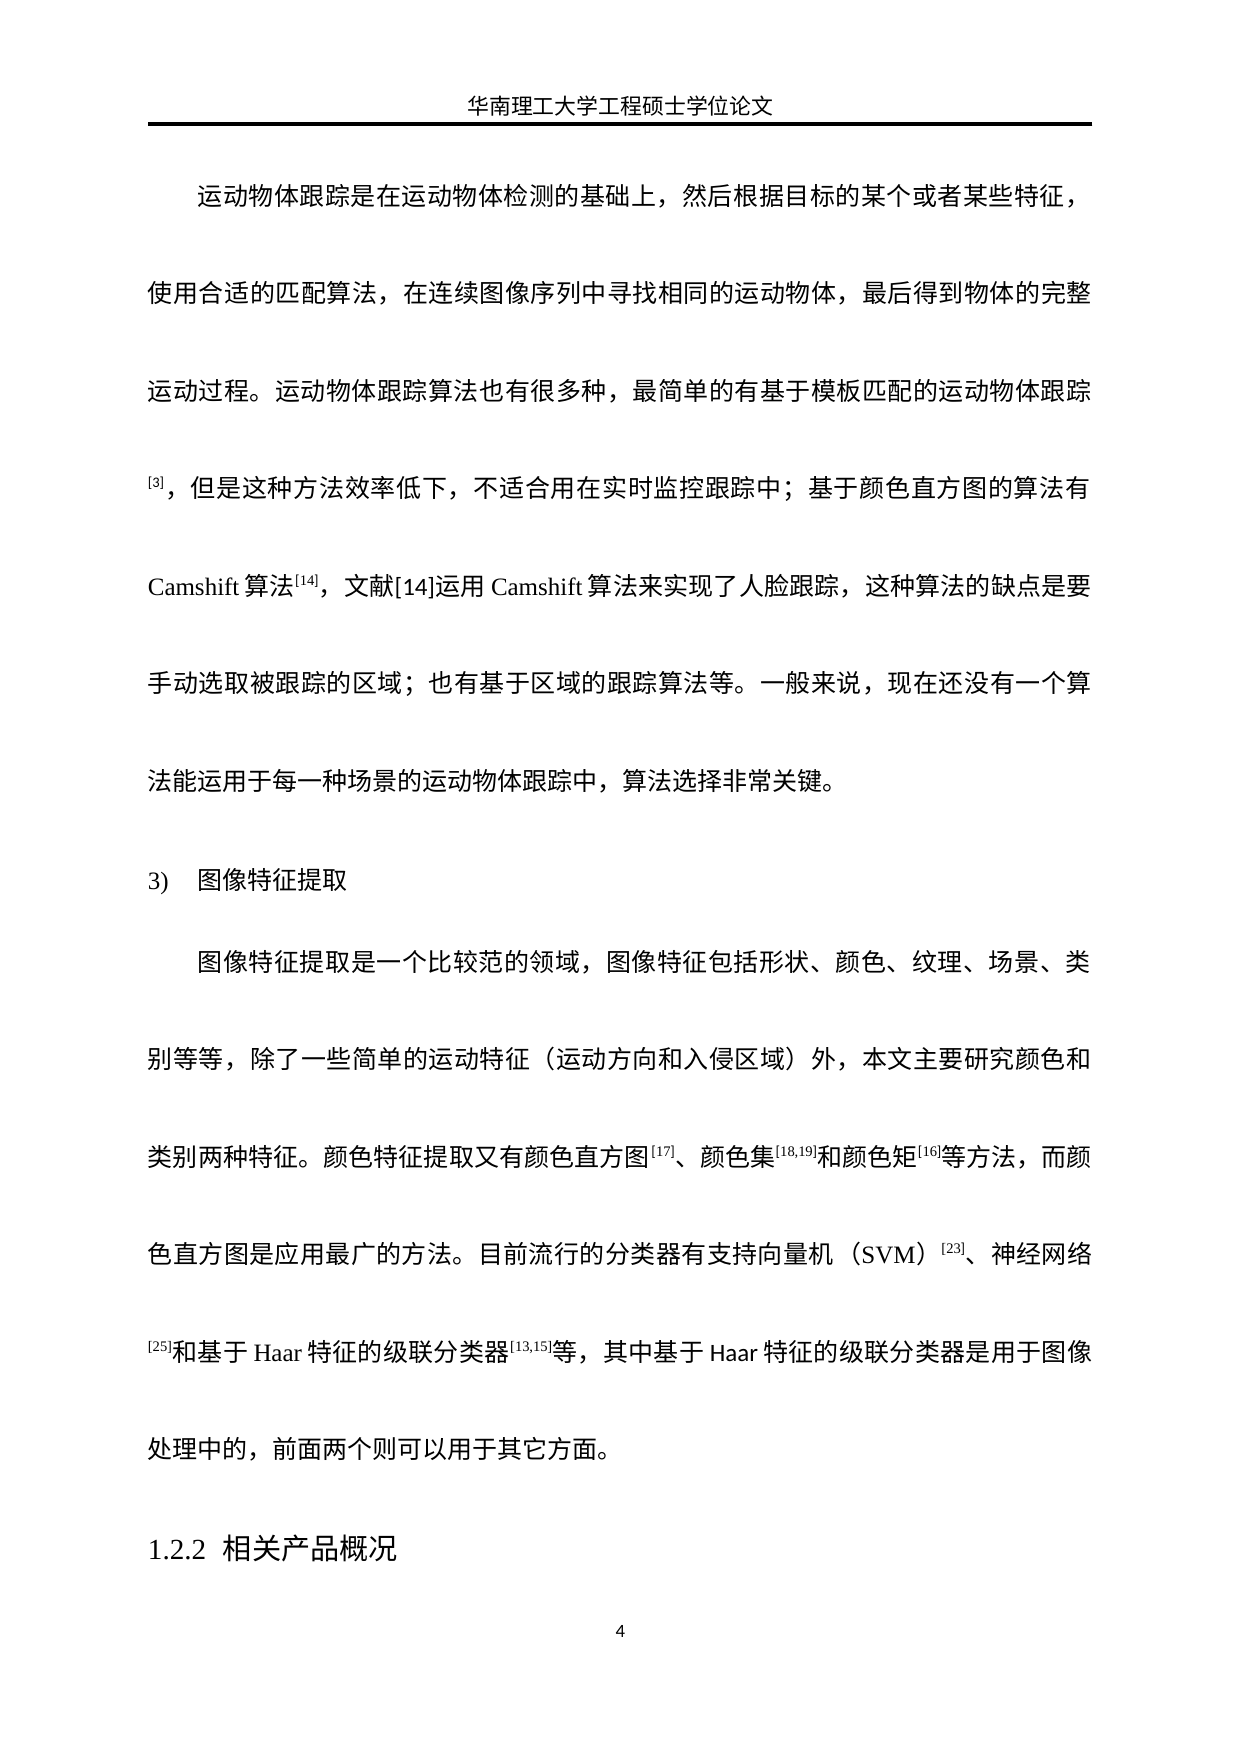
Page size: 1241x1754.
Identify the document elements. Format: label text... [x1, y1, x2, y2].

list 相关产品概况 [148, 1514, 1092, 1579]
text 运动物体跟踪是在运动物体检测的基础上，然后根据目标的某个或者某些特征，使用合适的匹配算法，在连续图像序列中寻找相同的运动物体，最后得到物体的完整运动过程。运动物体跟踪算法也有很多种，最简单的有基于模板匹配的运动物体跟踪[3]，但是这种方法效率低下，不适合用在实时监控跟踪中；基于颜色直方图的算法有Camshift算法[14]，文献[14]运用Camshift算法来实现了人脸跟踪，这种算法的缺点是要手动选取被跟踪的区域；也有基于区域的跟踪算法等。一般来说，现在还没有一个算法能运用于每一种场景的运动物体跟踪中，算法选择非常关键。 [148, 162, 1092, 812]
list 图像特征提取 [148, 846, 1092, 911]
text 图像特征提取是一个比较范的领域，图像特征包括形状、颜色、纹理、场景、类别等等，除了一些简单的运动特征（运动方向和入侵区域）外，本文主要研究颜色和类别两种特征。颜色特征提取又有颜色直方图[17]、颜色集[18,19]和颜色矩[16]等方法，而颜色直方图是应用最广的方法。目前流行的分类器有支持向量机（SVM）[23]、神经网络[25]和基于Haar特征的级联分类器[13,15]等，其中基于Haar特征的级联分类器是用于图像处理中的，前面两个则可以用于其它方面。 [148, 928, 1092, 1480]
